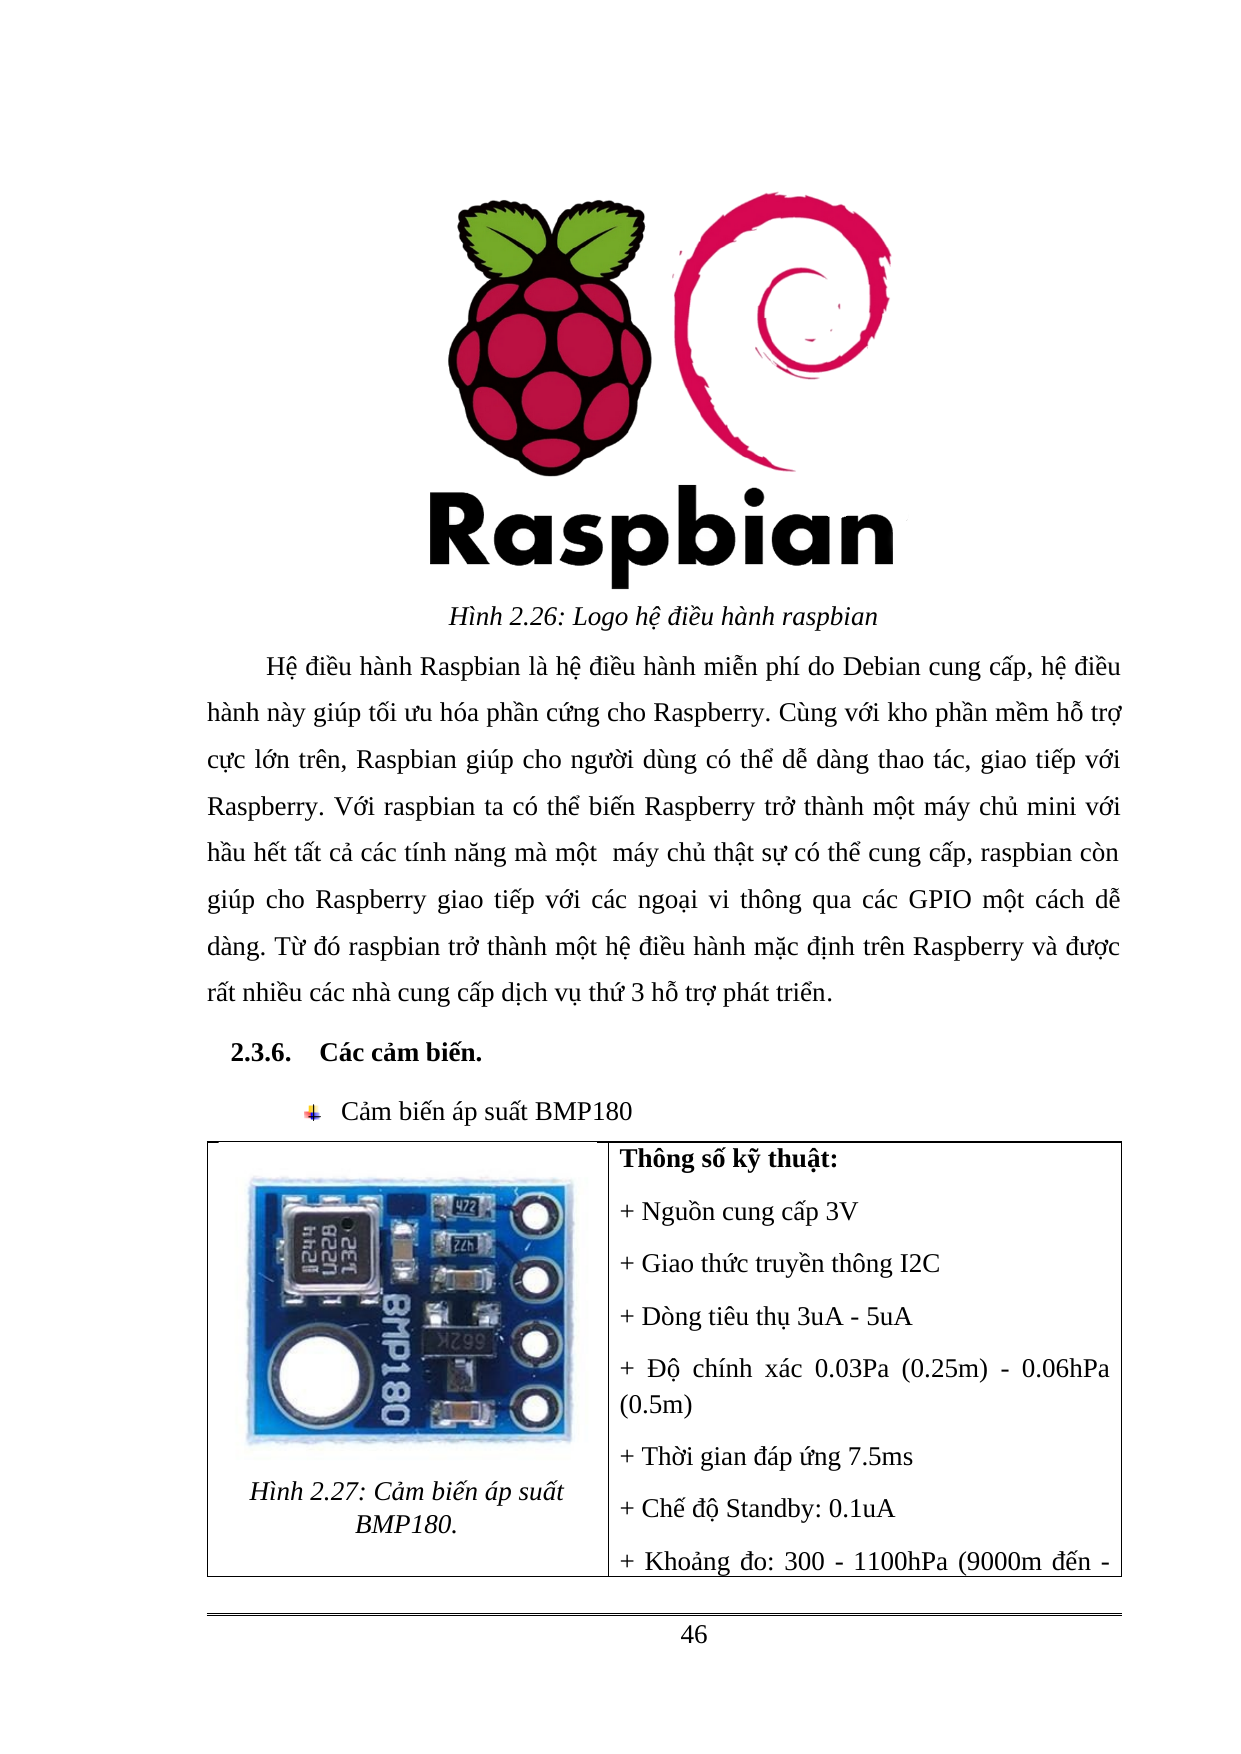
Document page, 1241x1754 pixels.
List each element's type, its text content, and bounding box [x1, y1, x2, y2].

subtitle Các cảm biến. [230, 1036, 1122, 1067]
picture [304, 1103, 321, 1121]
picture [415, 177, 914, 598]
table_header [609, 1143, 1121, 1576]
text Hệ điều hành Raspbian là hệ điều hành miễn phí do Debian cung cấp, hệ điều hành này giúp tối ưu hóa phần cứng cho Raspberry. Cùng với kho phần mềm hỗ trợ cực lớn trên, Raspbian giúp cho người dùng có thể dễ dàng thao tác, giao tiếp với Raspberry. Với raspbian ta có thể biến Raspberry trở thành một máy chủ mini với hầu hết tất cả các tính năng mà một máy chủ thật sự có thể cung cấp, raspbian còn giúp cho Raspberry giao tiếp với các ngoại vi thông qua các GPIO một cách dễ dàng. Từ đó raspbian trở thành một hệ điều hành mặc định trên Raspberry và được rất nhiều các nhà cung cấp dịch vụ thứ 3 hỗ trợ phát triển. [207, 650, 1122, 1008]
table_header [208, 1143, 608, 1576]
list Cảm biến áp suất BMP180 [303, 1095, 1122, 1126]
picture [218, 1142, 597, 1473]
